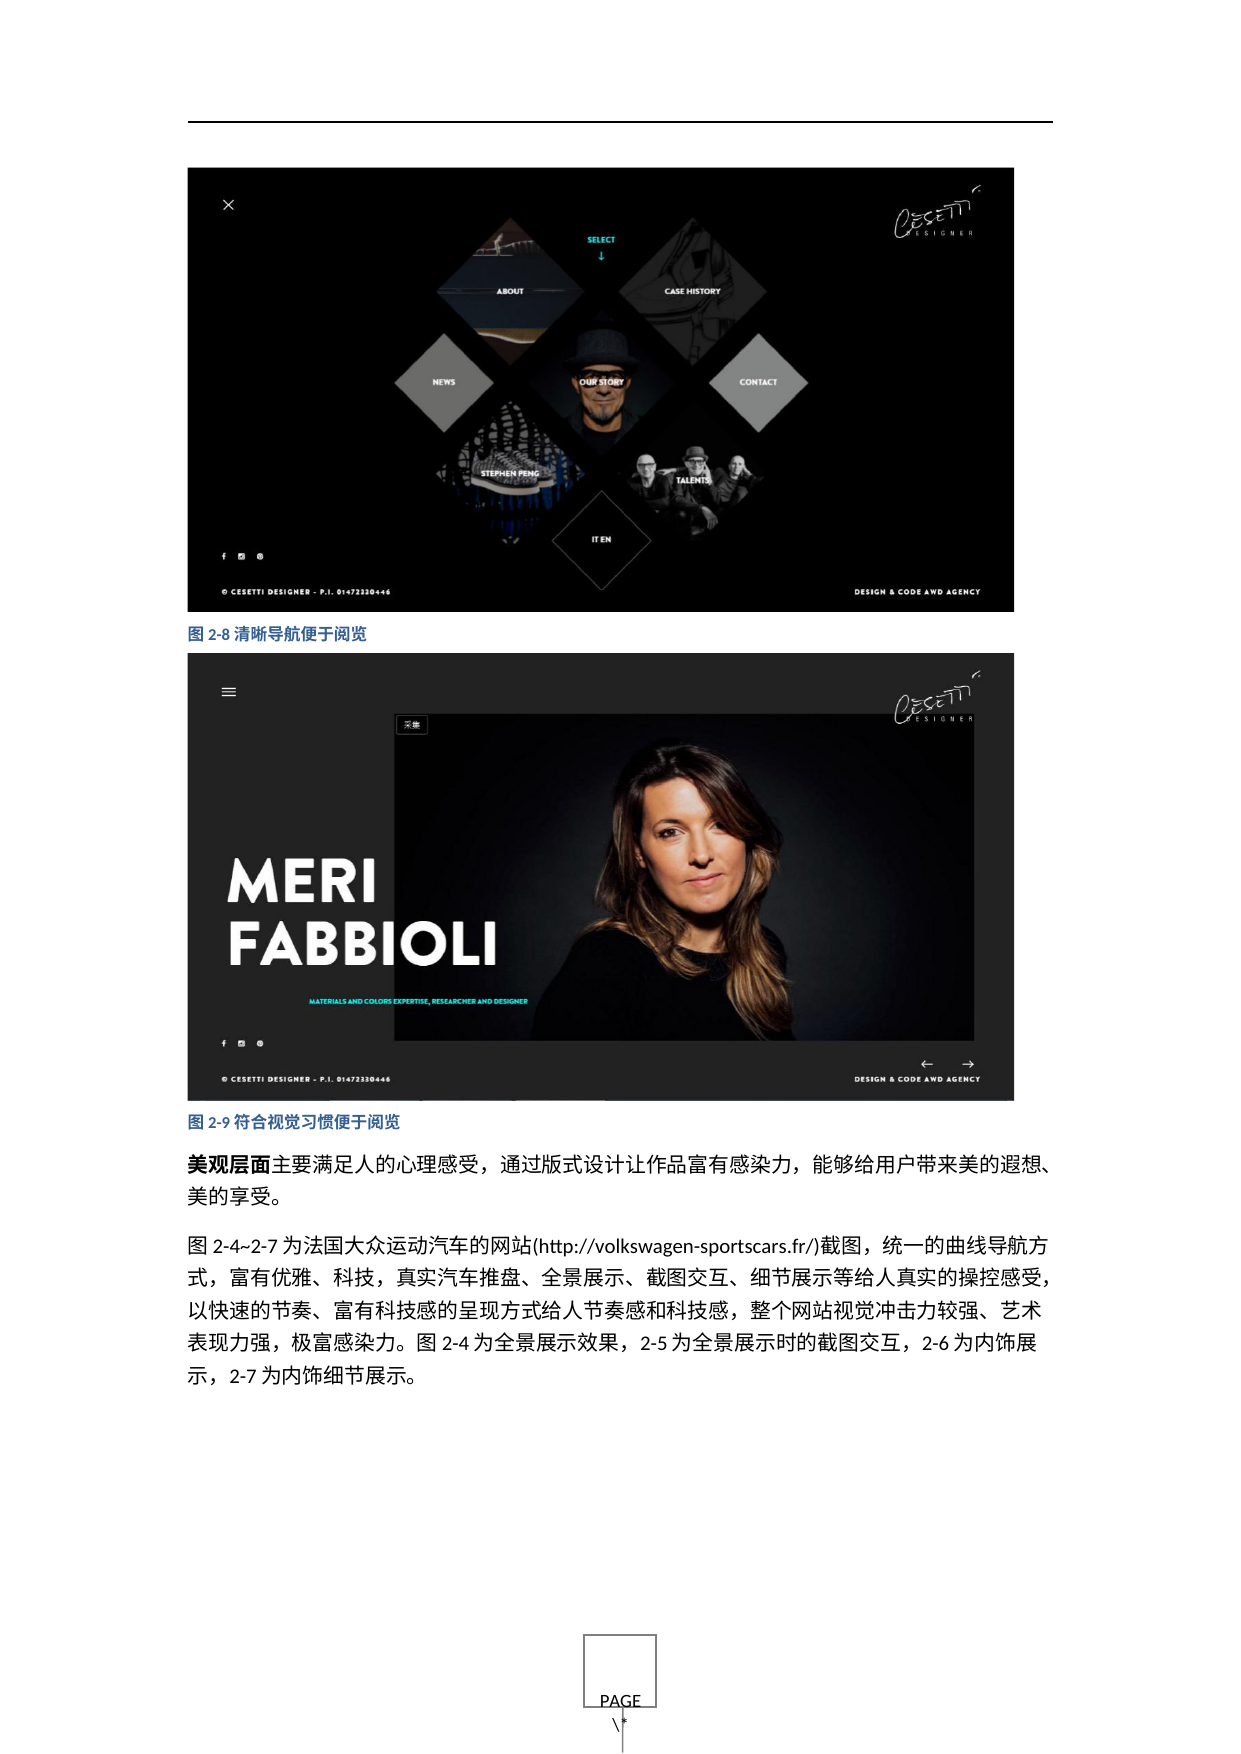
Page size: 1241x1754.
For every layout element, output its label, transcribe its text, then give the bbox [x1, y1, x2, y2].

picture [187, 653, 1015, 1101]
picture [187, 167, 1015, 612]
text 美观层面主要满足人的心理感受，通过版式设计让作品富有感染力，能够给用户带来美的遐想、美的享受。 [187, 1147, 1053, 1212]
text 图2-4~2-7为法国大众运动汽车的网站(http://volkswagen-sportscars.fr/)截图，统一的曲线导航方式，富有优雅、科技，真实汽车推盘、全景展示、截图交互、细节展示等给人真实的操控感受，以快速的节奏、富有科技感的呈现方式给人节奏感和科技感，整个网站视觉冲击力较强、艺术表现力强，极富感染力。图2-4为全景展示效果，2-5为全景展示时的截图交互，2-6为内饰展示，2-7为内饰细节展示。 [187, 1228, 1053, 1390]
